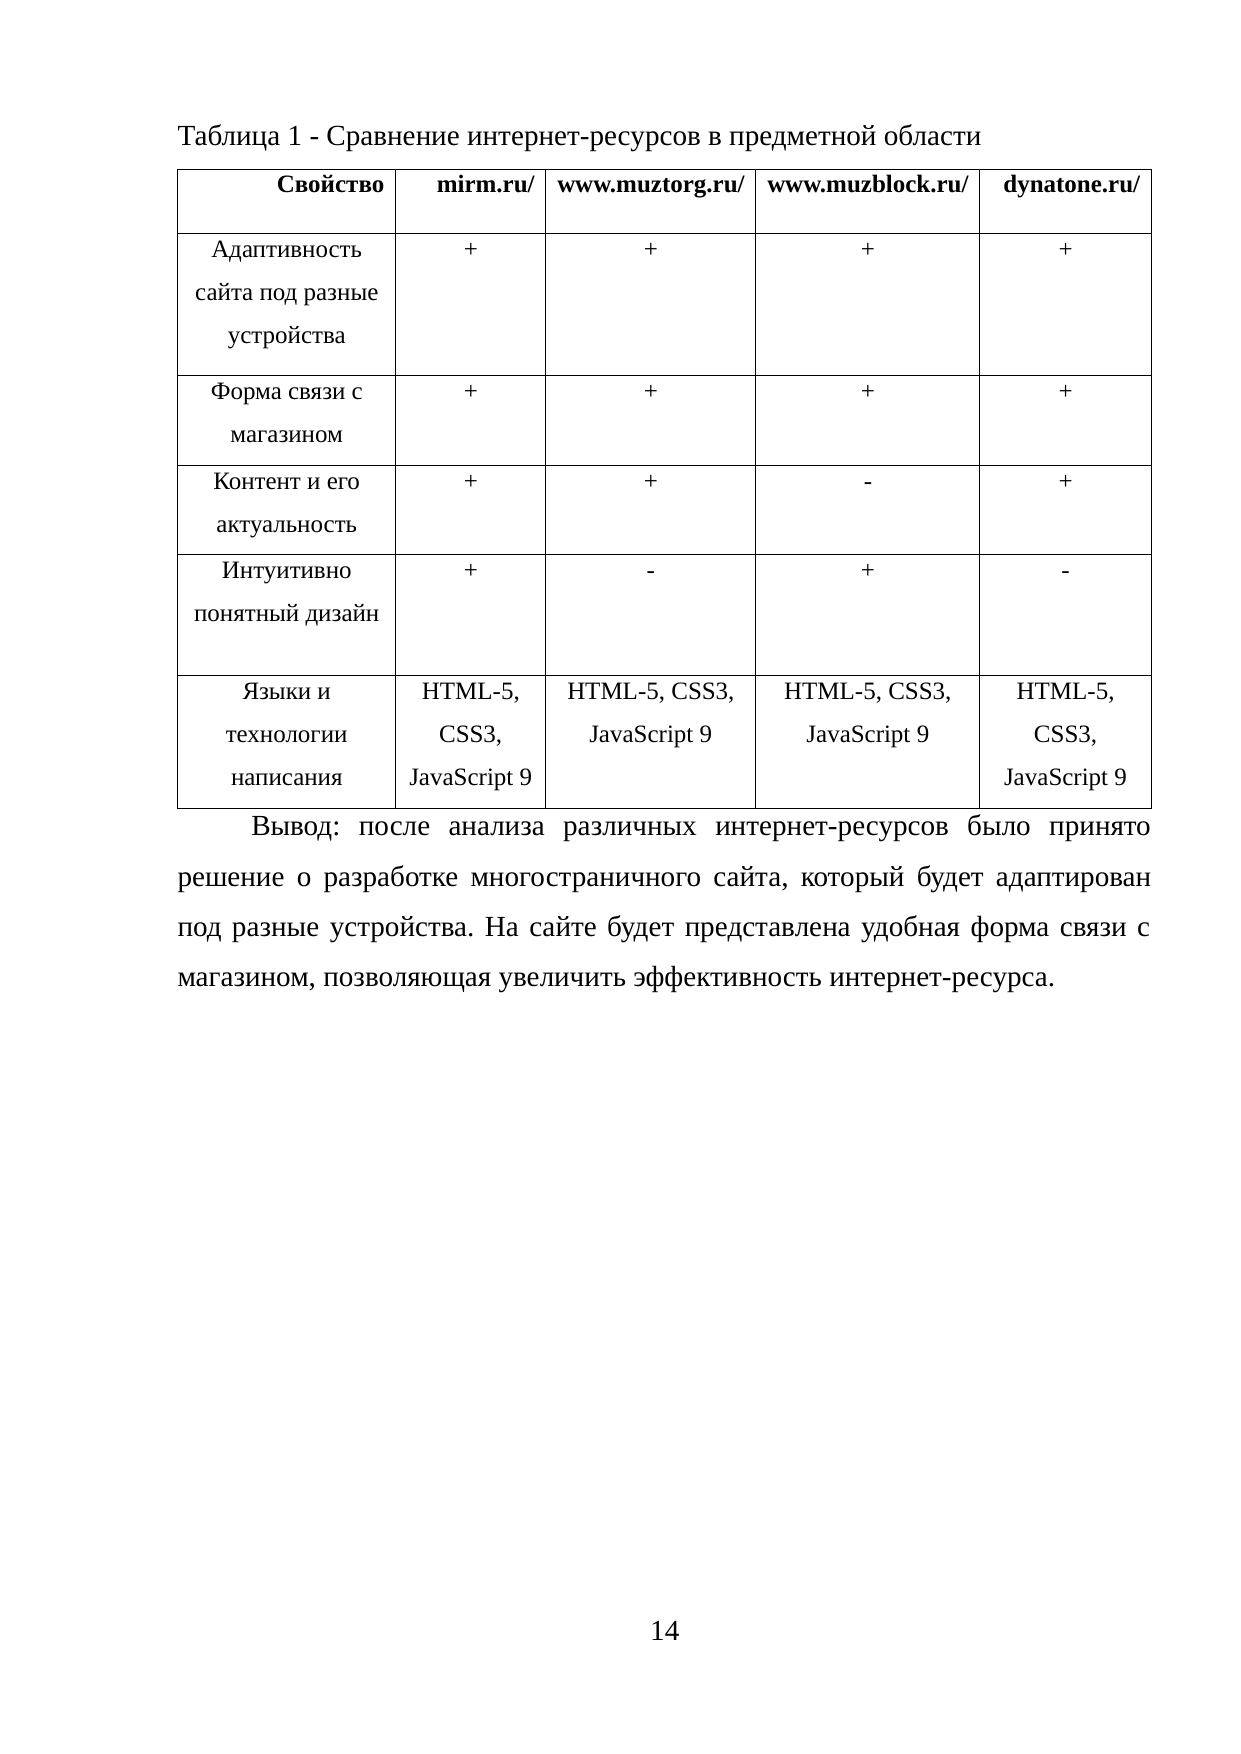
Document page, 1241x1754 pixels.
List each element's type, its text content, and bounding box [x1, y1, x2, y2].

table_cell + [980, 376, 1151, 465]
table_cell HTML-5, CSS3, JavaScript 9 [546, 676, 755, 807]
table_cell + [396, 466, 545, 554]
table_cell - [756, 466, 979, 554]
table_header www.muztorg.ru/ [546, 170, 755, 233]
table_cell - [546, 555, 755, 675]
text Вывод: после анализа различных интернет-ресурсов было принято решение о разработке многостраничного сайта, который будет адаптирован под разные устройства. На сайте будет представлена удобная форма связи с магазином, позволяющая увеличить эффективность интернет-ресурса. [177, 809, 1152, 993]
table_cell + [756, 555, 979, 675]
table_cell + [396, 376, 545, 465]
table_cell - [980, 555, 1151, 675]
table_header dynatone.ru/ [980, 170, 1151, 233]
table_header www.muzblock.ru/ [756, 170, 979, 233]
table_cell + [756, 376, 979, 465]
table_cell + [396, 234, 545, 375]
text Таблица 1 - Сравнение интернет-ресурсов в предметной области [177, 118, 1152, 152]
table_cell + [980, 234, 1151, 375]
table_cell HTML-5, CSS3, JavaScript 9 [396, 676, 545, 807]
table_cell Языки и технологии написания [178, 676, 395, 807]
table_header Свойство [178, 170, 395, 233]
table_cell + [756, 234, 979, 375]
table_cell Интуитивно понятный дизайн [178, 555, 395, 675]
table_header mirm.ru/ [396, 170, 545, 233]
table_cell + [546, 376, 755, 465]
table_cell + [980, 466, 1151, 554]
table_cell HTML-5, CSS3, JavaScript 9 [980, 676, 1151, 807]
table_cell Форма связи с магазином [178, 376, 395, 465]
table_cell Адаптивность сайта под разные устройства [178, 234, 395, 375]
table_cell + [546, 234, 755, 375]
table_cell HTML-5, CSS3, JavaScript 9 [756, 676, 979, 807]
table_cell Контент и его актуальность [178, 466, 395, 554]
table_cell + [546, 466, 755, 554]
table_cell + [396, 555, 545, 675]
